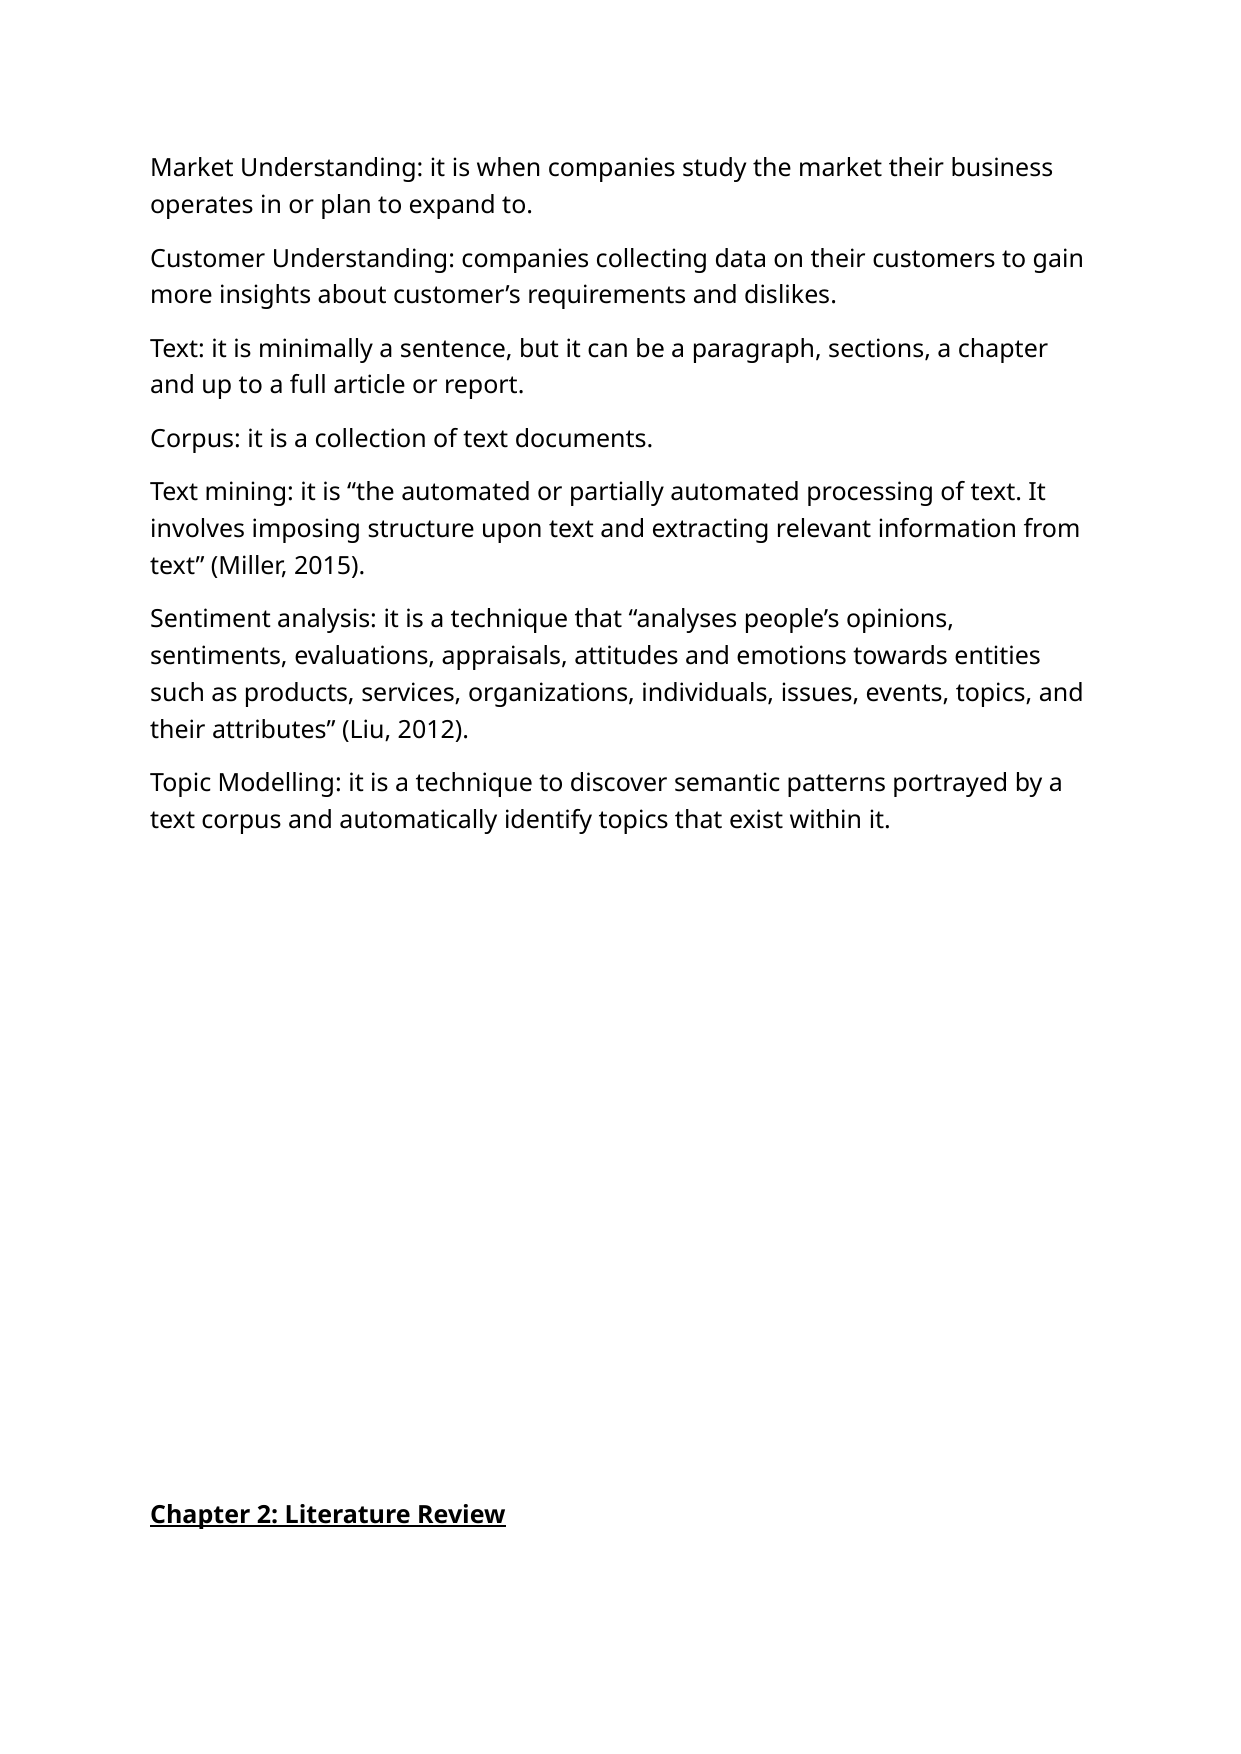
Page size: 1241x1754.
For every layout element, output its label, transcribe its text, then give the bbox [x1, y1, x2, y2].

text Chapter 2: Literature Review [150, 1496, 1090, 1530]
text Text: it is minimally a sentence, but it can be a paragraph, sections, a chapter and up to a full article or report. [150, 330, 1090, 401]
text Topic Modelling: it is a technique to discover semantic patterns portrayed by a text corpus and automatically identify topics that exist within it. [150, 765, 1090, 836]
text Corpus: it is a collection of text documents. [150, 421, 1090, 455]
text Customer Understanding: companies collecting data on their customers to gain more insights about customer’s requirements and dislikes. [150, 240, 1090, 311]
text Text mining: it is “the automated or partially automated processing of text. It involves imposing structure upon text and extracting relevant information from text” (Miller, 2015). [150, 474, 1090, 582]
text Sentiment analysis: it is a technique that “analyses people’s opinions, sentiments, evaluations, appraisals, attitudes and emotions towards entities such as products, services, organizations, individuals, issues, events, topics, and their attributes” (Liu, 2012). [150, 601, 1090, 745]
text Market Understanding: it is when companies study the market their business operates in or plan to expand to. [150, 150, 1090, 221]
